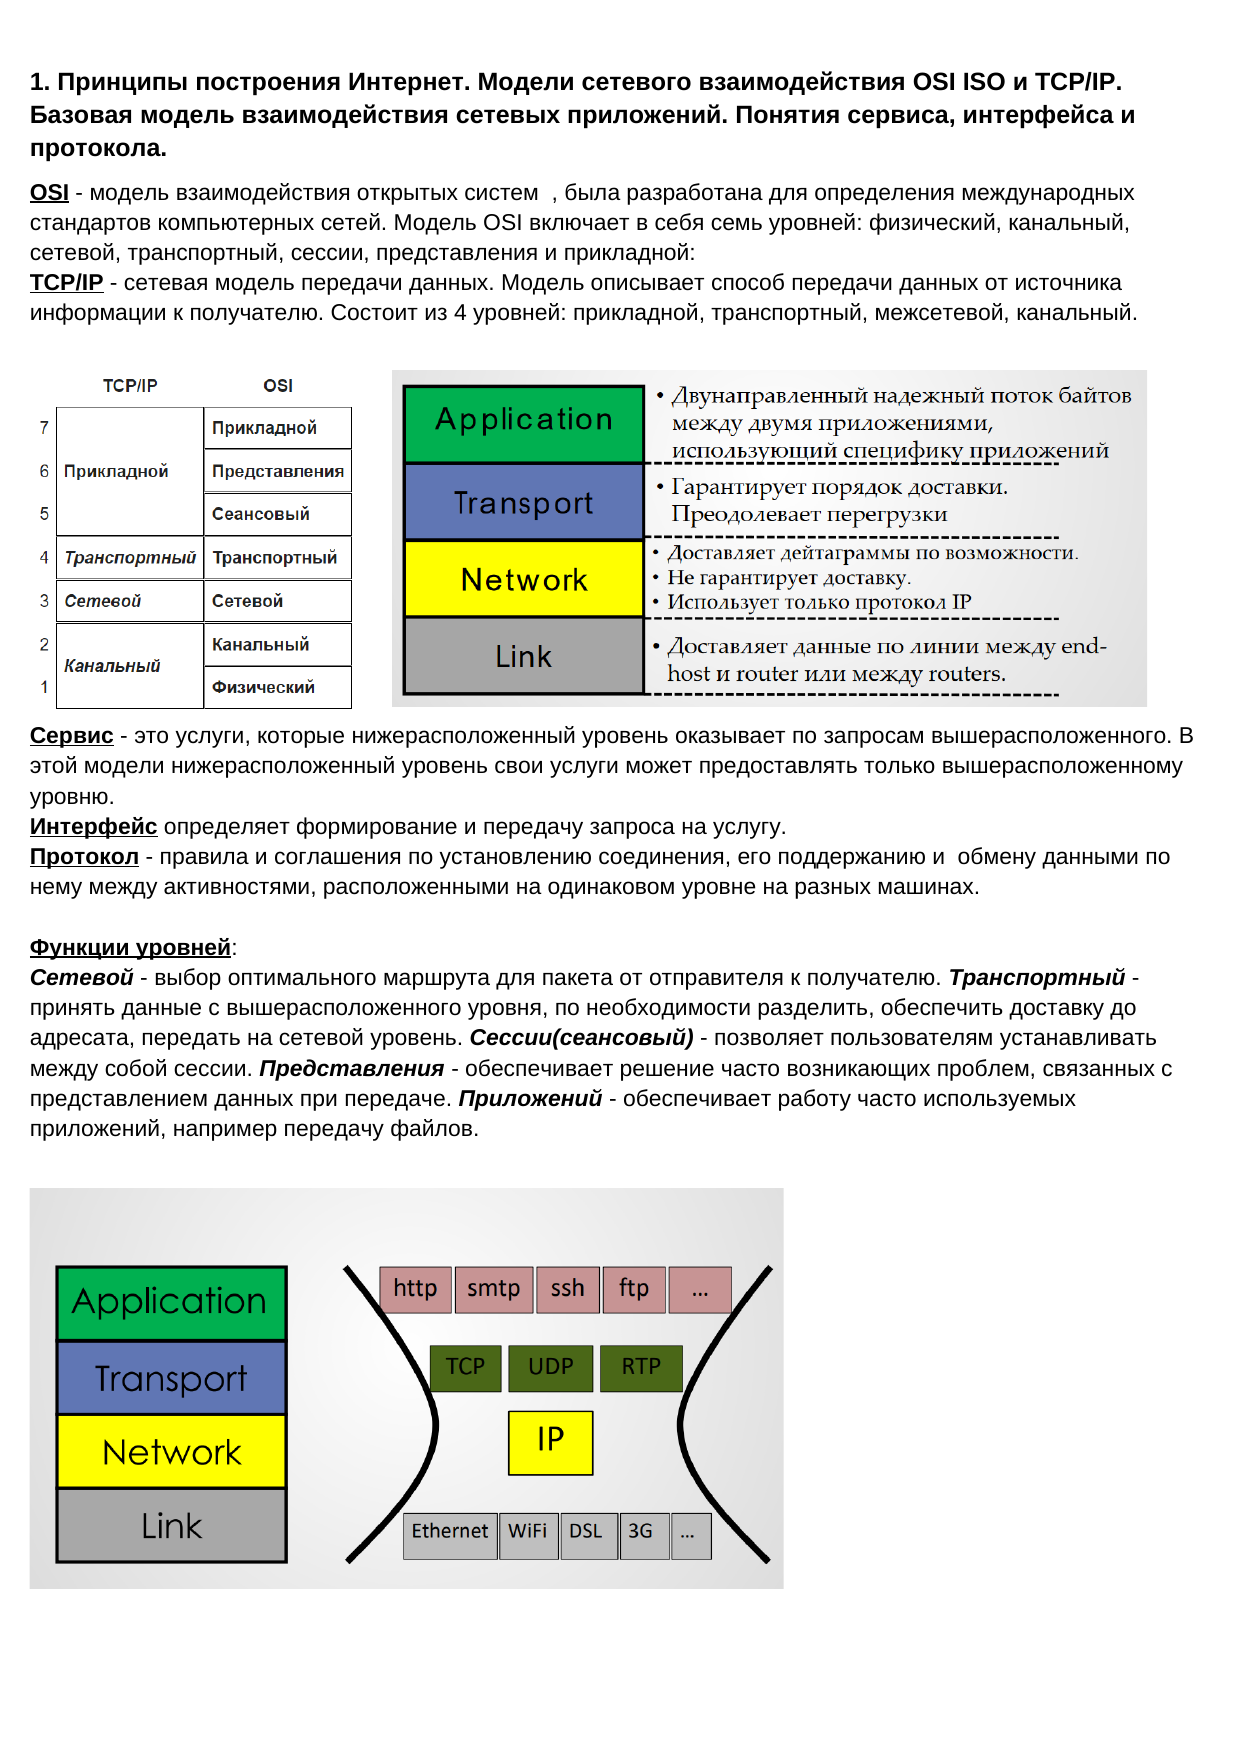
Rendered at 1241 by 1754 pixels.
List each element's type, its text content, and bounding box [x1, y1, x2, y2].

picture [392, 370, 1148, 707]
text Интерфейс определяет формирование и передачу запроса на услугу. [29, 813, 1211, 839]
picture [29, 370, 357, 715]
text Сетевой - выбор оптимального маршрута для пакета от отправителя к получателю. Транспортный - принять данные с вышерасположенного уровня, по необходимости разделить, обеспечить доставку до адресата, передать на сетевой уровень. Сессии(сеансовый) - позволяет пользователям устанавливать между собой сессии. Представления - обеспечивает решение часто возникающих проблем, связанных с представлением данных при передаче. Приложений - обеспечивает работу часто используемых приложений, например передачу файлов. [29, 964, 1211, 1141]
text Протокол - правила и соглашения по установлению соединения, его поддержанию и обмену данными по нему между активностями, расположенными на одинаковом уровне на разных машинах. [29, 843, 1211, 900]
text TCP/IP - сетевая модель передачи данных. Модель описывает способ передачи данных от источника информации к получателю. Состоит из 4 уровней: прикладной, транспортный, межсетевой, канальный. [29, 269, 1211, 326]
text Сервис - это услуги, которые нижерасположенный уровень оказывает по запросам вышерасположенного. В этой модели нижерасположенный уровень свои услуги может предоставлять только вышерасположенному уровню. [29, 722, 1211, 809]
text OSI - модель взаимодействия открытых систем , была разработана для определения международных стандартов компьютерных сетей. Модель OSI включает в себя семь уровней: физический, канальный, сетевой, транспортный, сессии, представления и прикладной: [29, 178, 1211, 265]
subtitle 1. Принципы построения Интернет. Модели сетевого взаимодействия OSI ISO и TCP/IP. Базовая модель взаимодействия сетевых приложений. Понятия сервиса, интерфейса и протокола. [29, 67, 1211, 162]
text Функции уровней: [29, 934, 1211, 960]
picture [29, 1188, 784, 1589]
